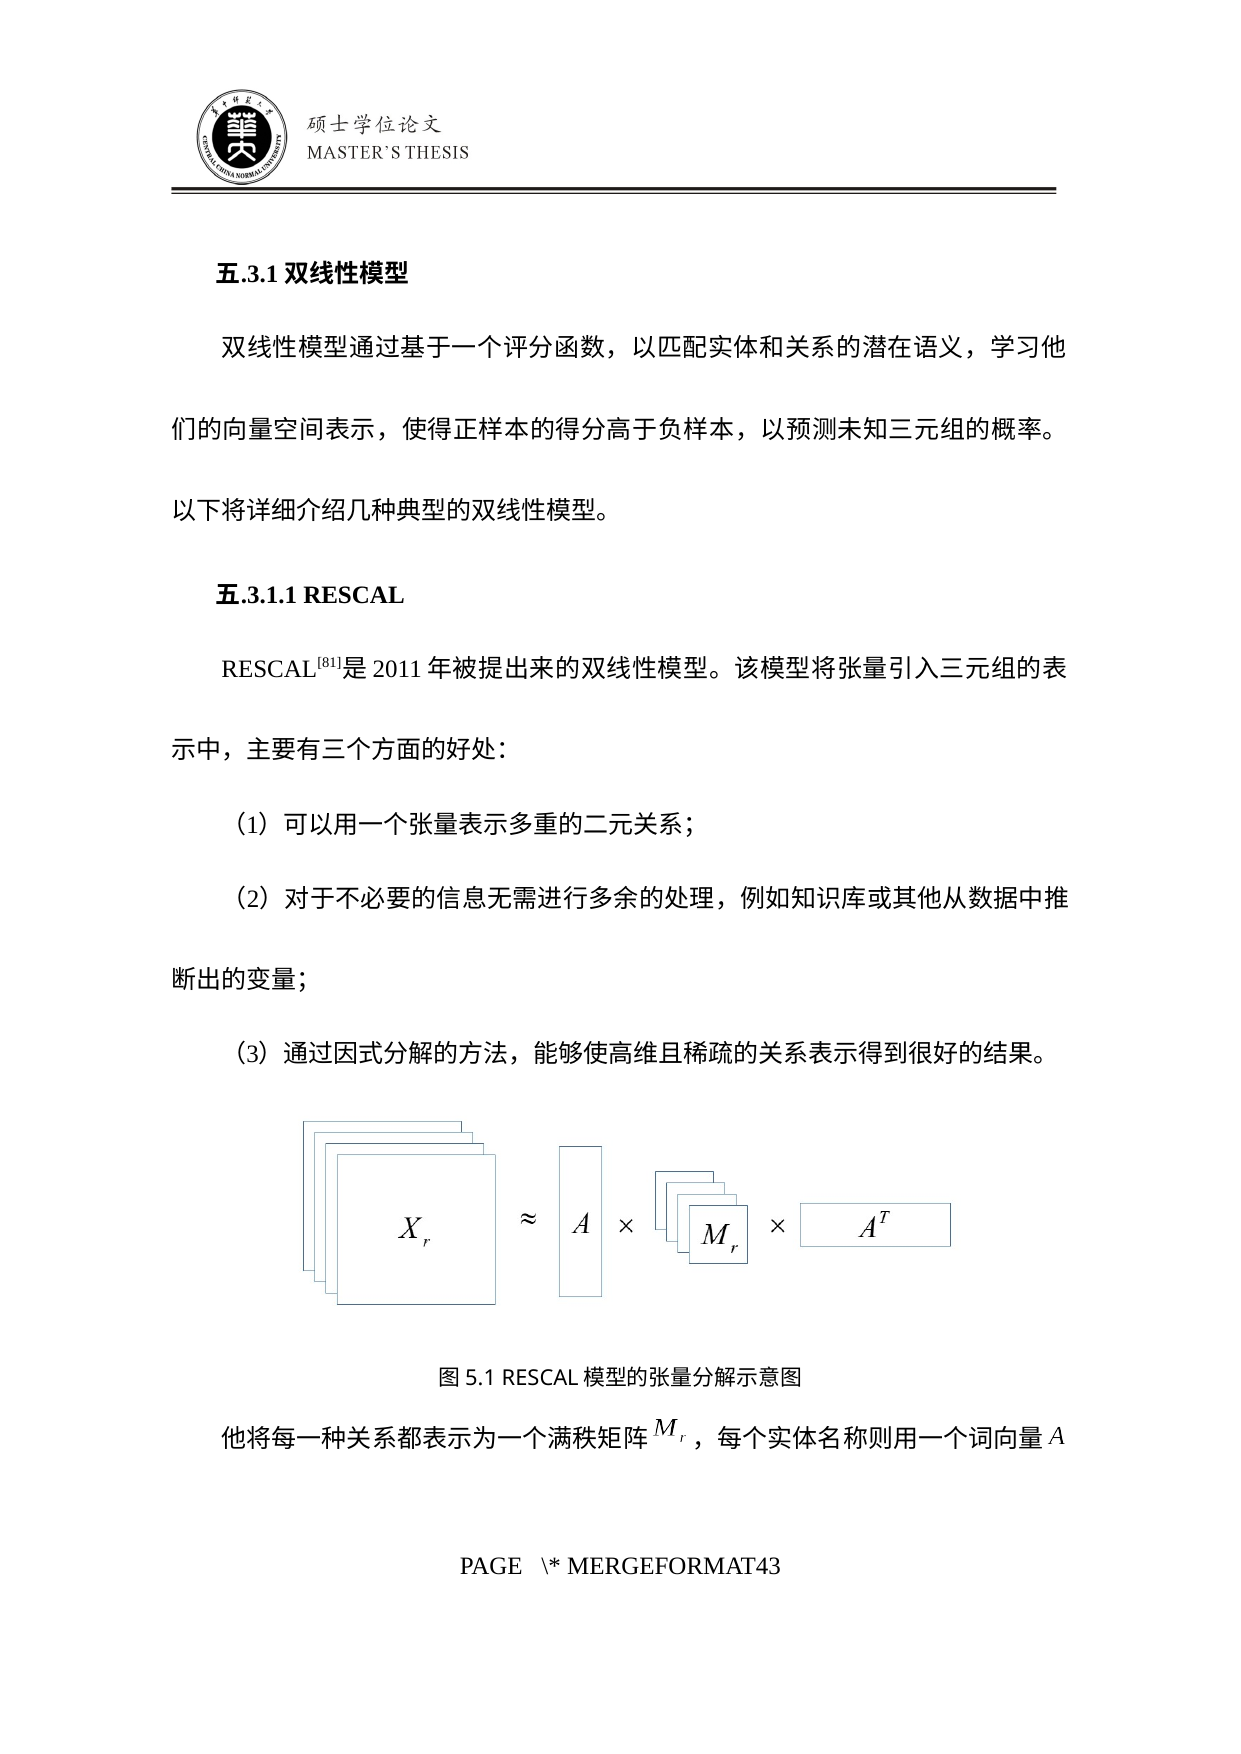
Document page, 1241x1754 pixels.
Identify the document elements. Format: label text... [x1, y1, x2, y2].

text 双线性模型通过基于一个评分函数，以匹配实体和关系的潜在语义，学习他们的向量空间表示，使得正样本的得分高于负样本，以预测未知三元组的概率。以下将详细介绍几种典型的双线性模型。 [171, 313, 1069, 541]
subtitle 双线性模型 [216, 239, 1069, 304]
picture [171, 88, 1057, 194]
text RESCAL[81]是2011年被提出来的双线性模型。该模型将张量引入三元组的表示中，主要有三个方面的好处： [171, 634, 1069, 781]
text （1）可以用一个张量表示多重的二元关系； [171, 790, 1069, 855]
text 他将每一种关系都表示为一个满秩矩阵，每个实体名称则用一个词向量表示，利用图5.1所示的张量因式分解，定义一个张量 ，学习二元关系数据的固有表示，以此预测未知的二元关系。于是用来给未知二元关系打分的评分函数可以表示为： [171, 1400, 1069, 1465]
picture [278, 1093, 983, 1322]
text （3）通过因式分解的方法，能够使高维且稀疏的关系表示得到很好的结果。 [171, 1019, 1069, 1084]
text 图5.1 RESCAL模型的张量分解示意图 [171, 1360, 1069, 1392]
subtitle RESCAL [216, 560, 1069, 625]
text （2）对于不必要的信息无需进行多余的处理，例如知识库或其他从数据中推断出的变量； [171, 864, 1069, 1010]
